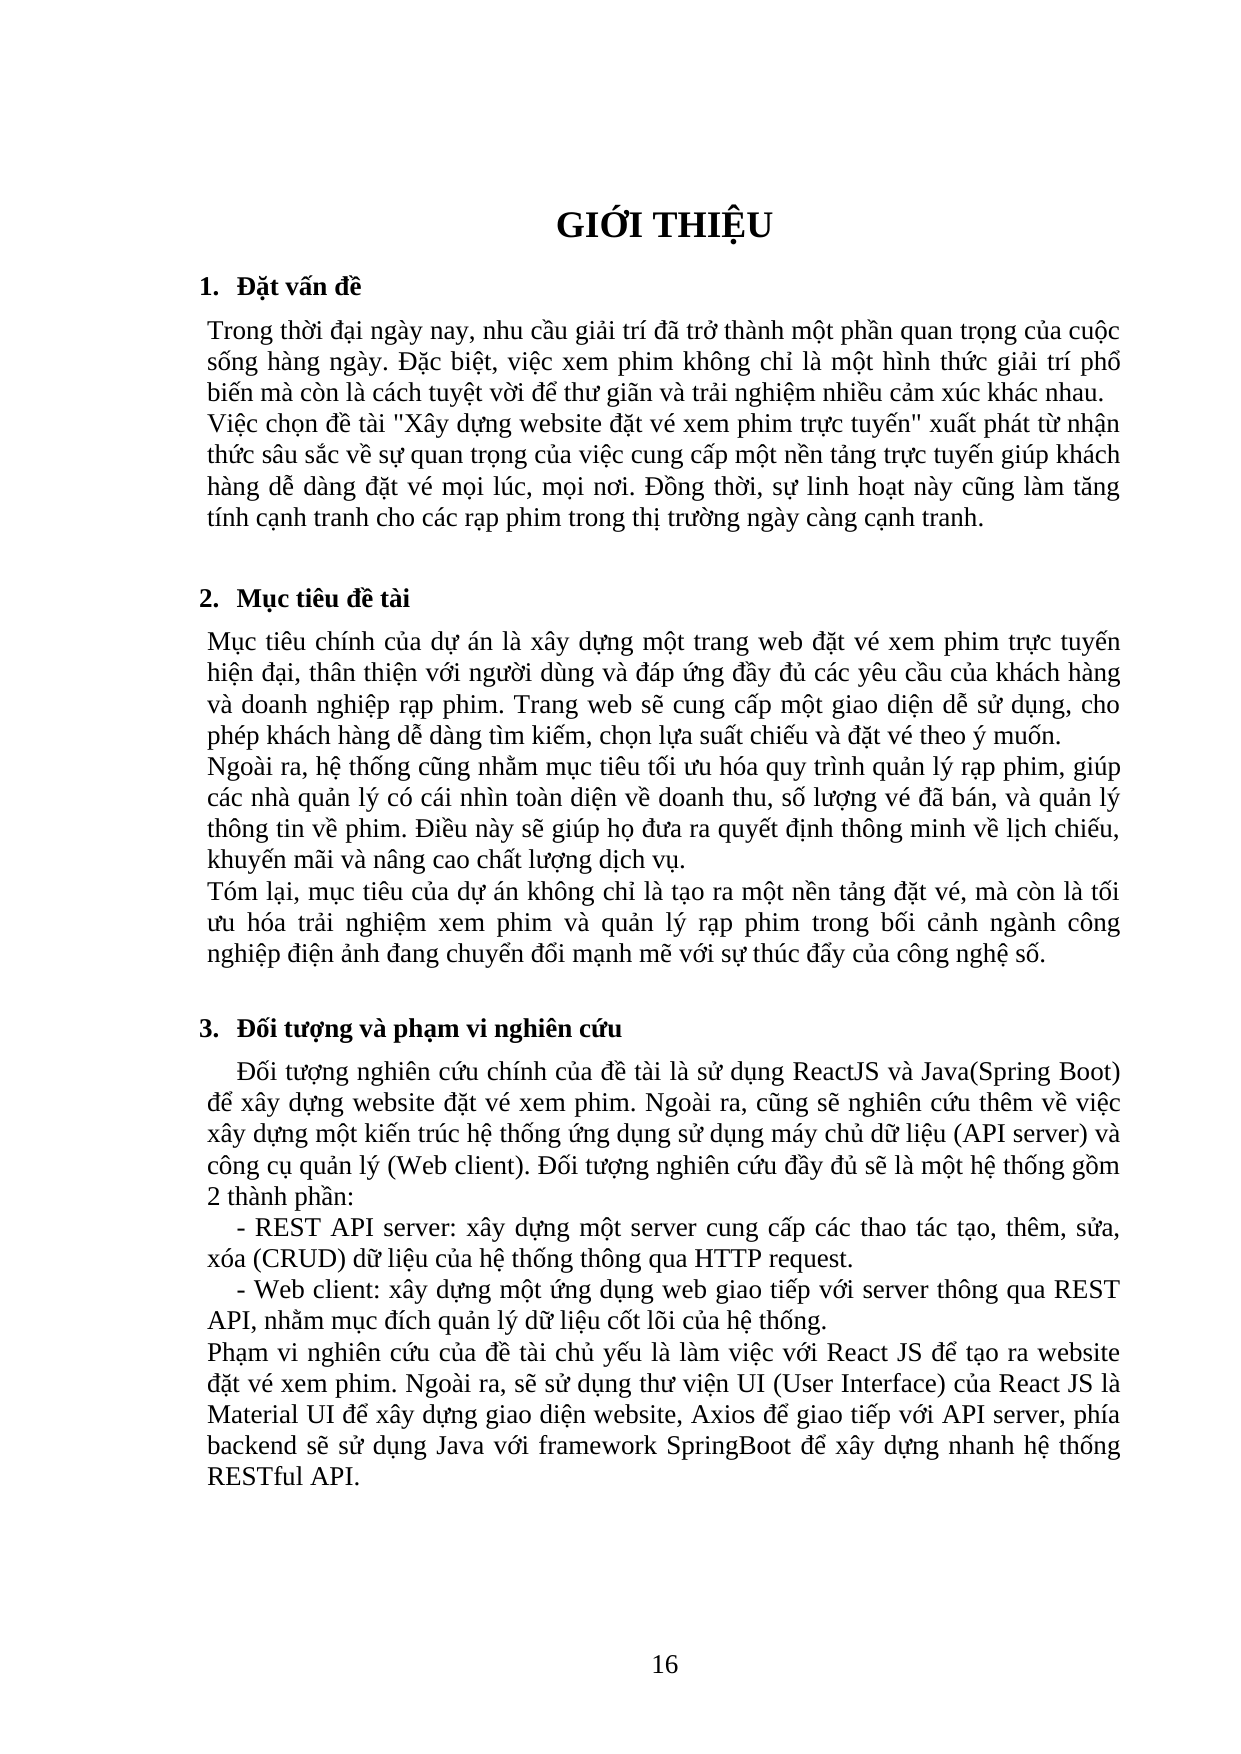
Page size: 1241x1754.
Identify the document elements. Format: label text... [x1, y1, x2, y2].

text - REST API server: xây dựng một server cung cấp các thao tác tạo, thêm, sửa, xóa (CRUD) dữ liệu của hệ thống thông qua HTTP request. [207, 1211, 1122, 1273]
subtitle GIỚI THIỆU [207, 202, 1122, 245]
text Việc chọn đề tài "Xây dựng website đặt vé xem phim trực tuyến" xuất phát từ nhận thức sâu sắc về sự quan trọng của việc cung cấp một nền tảng trực tuyến giúp khách hàng dễ dàng đặt vé mọi lúc, mọi nơi. Đồng thời, sự linh hoạt này cũng làm tăng tính cạnh tranh cho các rạp phim trong thị trường ngày càng cạnh tranh. [207, 407, 1122, 532]
text Mục tiêu chính của dự án là xây dựng một trang web đặt vé xem phim trực tuyến hiện đại, thân thiện với người dùng và đáp ứng đầy đủ các yêu cầu của khách hàng và doanh nghiệp rạp phim. Trang web sẽ cung cấp một giao diện dễ sử dụng, cho phép khách hàng dễ dàng tìm kiếm, chọn lựa suất chiếu và đặt vé theo ý muốn. [207, 625, 1122, 750]
text Đối tượng nghiên cứu chính của đề tài là sử dụng ReactJS và Java(Spring Boot) để xây dựng website đặt vé xem phim. Ngoài ra, cũng sẽ nghiên cứu thêm về việc xây dựng một kiến trúc hệ thống ứng dụng sử dụng máy chủ dữ liệu (API server) và công cụ quản lý (Web client). Đối tượng nghiên cứu đầy đủ sẽ là một hệ thống gồm 2 thành phần: [207, 1055, 1122, 1211]
text Phạm vi nghiên cứu của đề tài chủ yếu là làm việc với React JS để tạo ra website đặt vé xem phim. Ngoài ra, sẽ sử dụng thư viện UI (User Interface) của React JS là Material UI để xây dựng giao diện website, Axios để giao tiếp với API server, phía backend sẽ sử dụng Java với framework SpringBoot để xây dựng nhanh hệ thống RESTful API. [207, 1336, 1122, 1491]
subtitle Đặt vấn đề [199, 270, 1122, 301]
text Ngoài ra, hệ thống cũng nhằm mục tiêu tối ưu hóa quy trình quản lý rạp phim, giúp các nhà quản lý có cái nhìn toàn diện về doanh thu, số lượng vé đã bán, và quản lý thông tin về phim. Điều này sẽ giúp họ đưa ra quyết định thông minh về lịch chiếu, khuyến mãi và nâng cao chất lượng dịch vụ. [207, 750, 1122, 874]
text Trong thời đại ngày nay, nhu cầu giải trí đã trở thành một phần quan trọng của cuộc sống hàng ngày. Đặc biệt, việc xem phim không chỉ là một hình thức giải trí phổ biến mà còn là cách tuyệt vời để thư giãn và trải nghiệm nhiều cảm xúc khác nhau. [207, 314, 1122, 407]
text - Web client: xây dựng một ứng dụng web giao tiếp với server thông qua REST API, nhằm mục đích quản lý dữ liệu cốt lõi của hệ thống. [207, 1273, 1122, 1336]
text Tóm lại, mục tiêu của dự án không chỉ là tạo ra một nền tảng đặt vé, mà còn là tối ưu hóa trải nghiệm xem phim và quản lý rạp phim trong bối cảnh ngành công nghiệp điện ảnh đang chuyển đổi mạnh mẽ với sự thúc đẩy của công nghệ số. [207, 874, 1122, 968]
subtitle Đối tượng và phạm vi nghiên cứu [199, 1012, 1122, 1043]
subtitle Mục tiêu đề tài [199, 582, 1122, 613]
